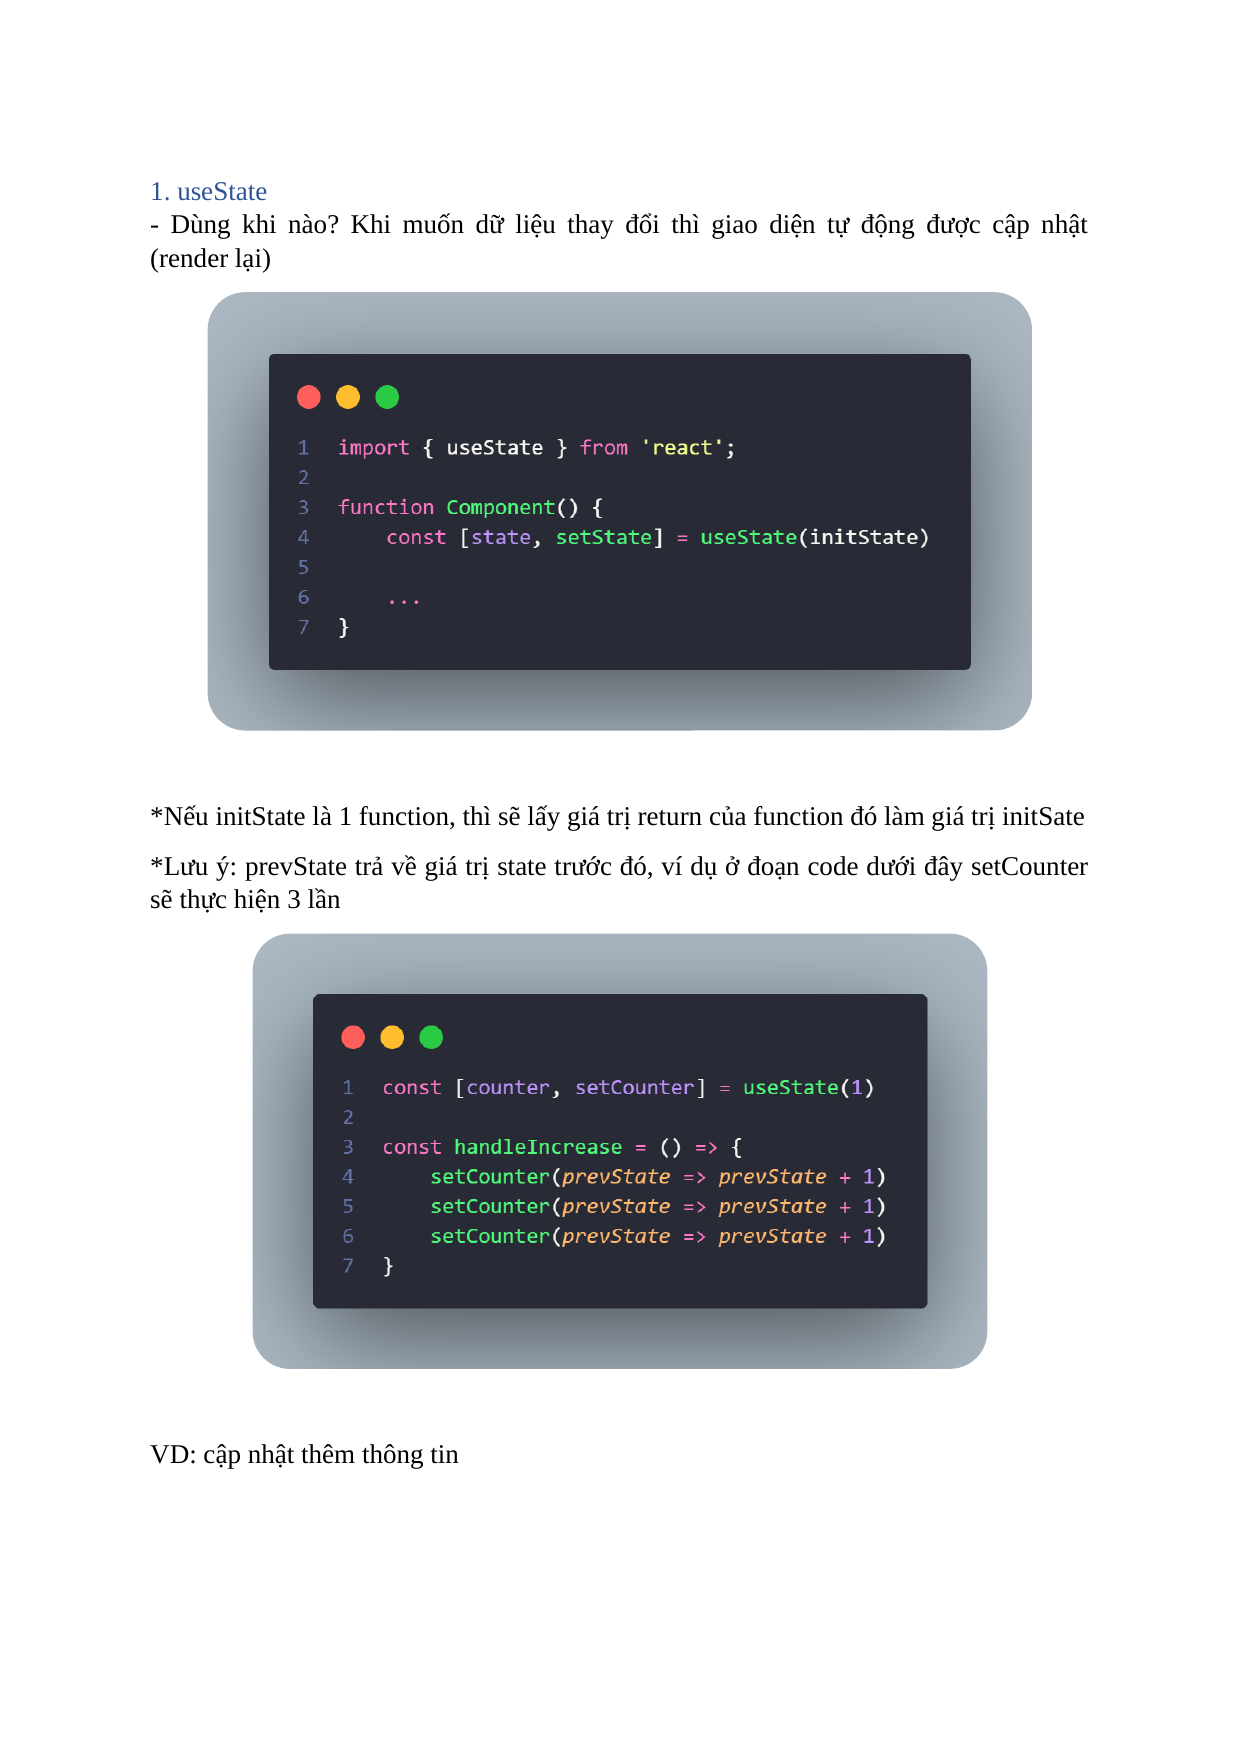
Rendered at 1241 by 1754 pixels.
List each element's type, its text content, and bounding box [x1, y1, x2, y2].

text - Dùng khi nào? Khi muốn dữ liệu thay đổi thì giao diện tự động được cập nhật (render lại) [150, 208, 1090, 273]
text *Nếu initState là 1 function, thì sẽ lấy giá trị return của function đó làm giá trị initSate [150, 800, 1090, 831]
text *Lưu ý: prevState trả về giá trị state trước đó, ví dụ ở đoạn code dưới đây setCounter sẽ thực hiện 3 lần [150, 850, 1090, 914]
text VD: cập nhật thêm thông tin [150, 1438, 1090, 1469]
picture [207, 292, 1032, 731]
picture [252, 933, 988, 1369]
subtitle 1. useState [150, 175, 1090, 206]
